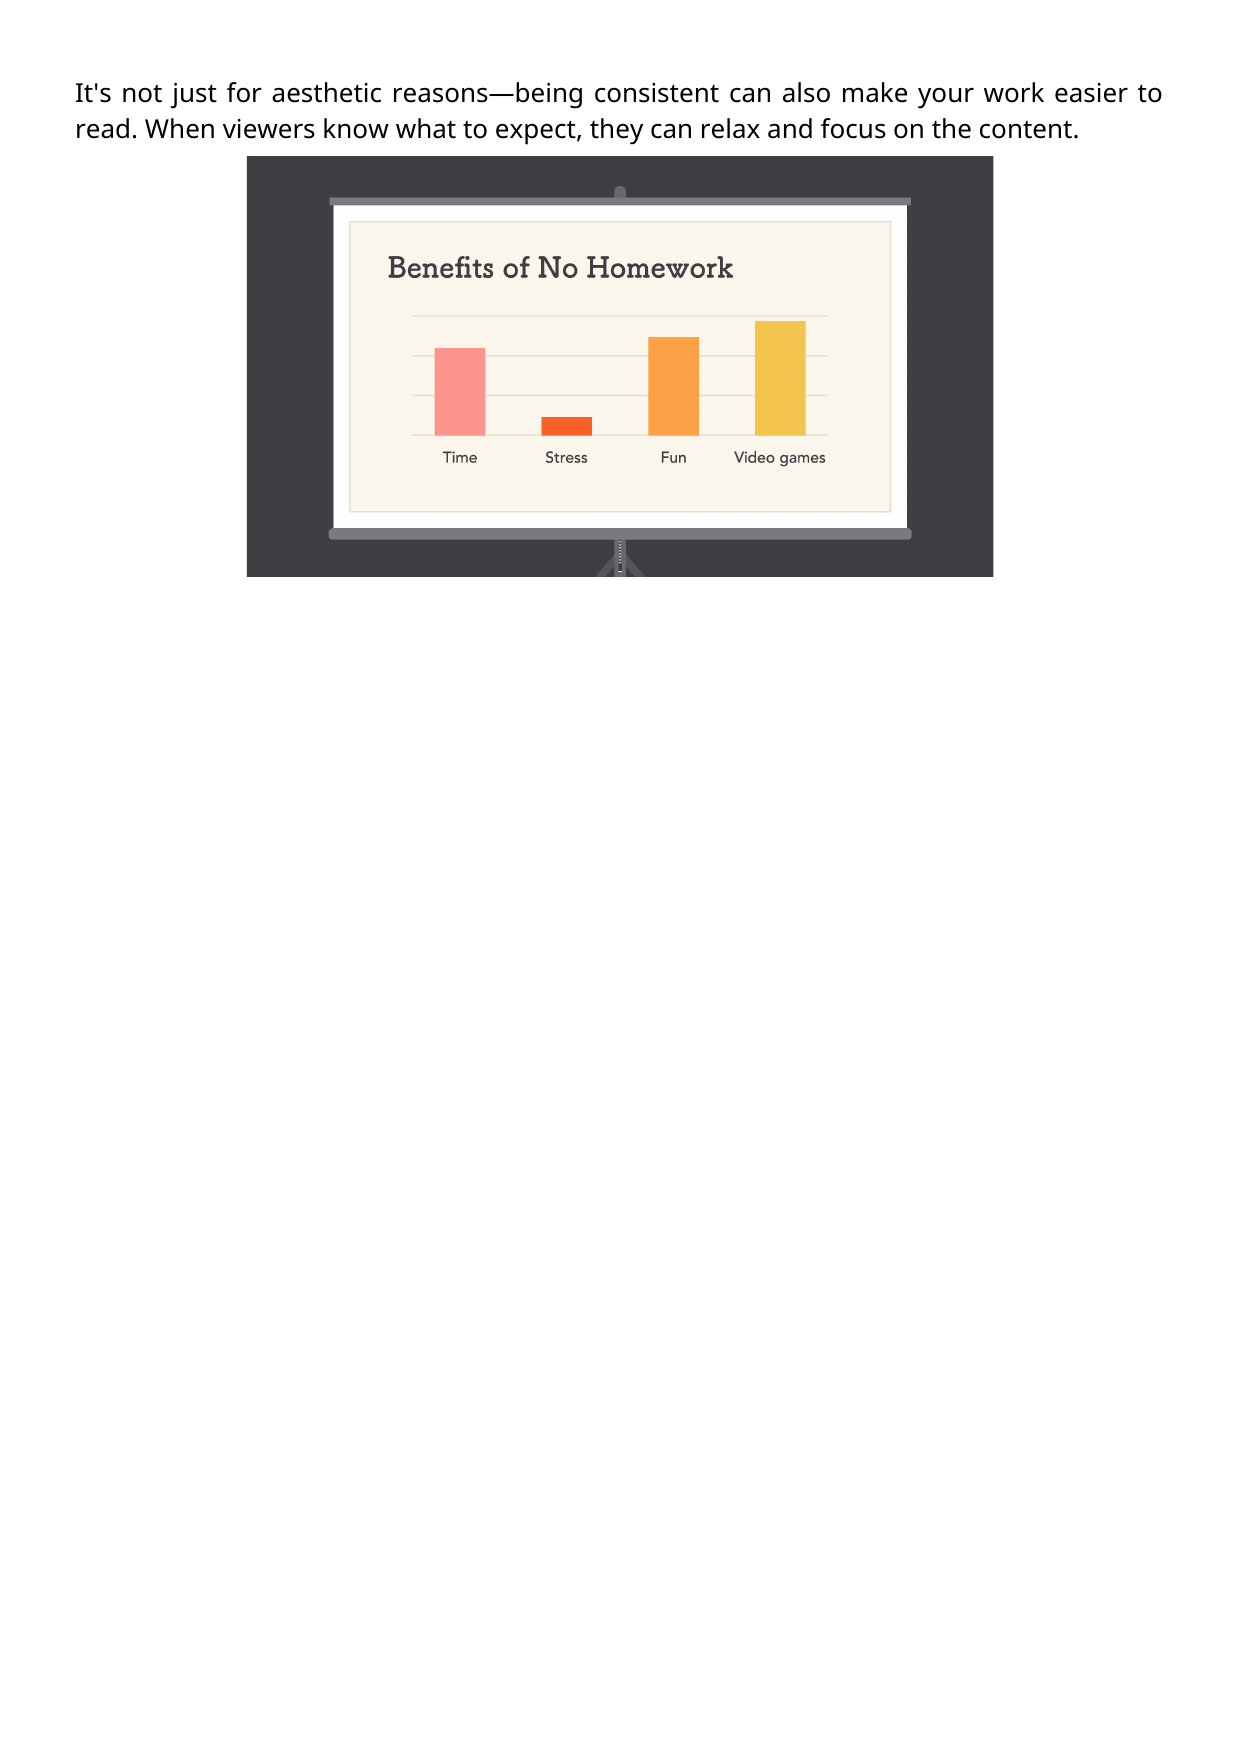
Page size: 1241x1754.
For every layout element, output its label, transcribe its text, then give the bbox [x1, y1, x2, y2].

text It's not just for aesthetic reasons—being consistent can also make your work easier to read. When viewers know what to expect, they can relax and focus on the content. [75, 75, 1165, 146]
picture [246, 156, 994, 577]
